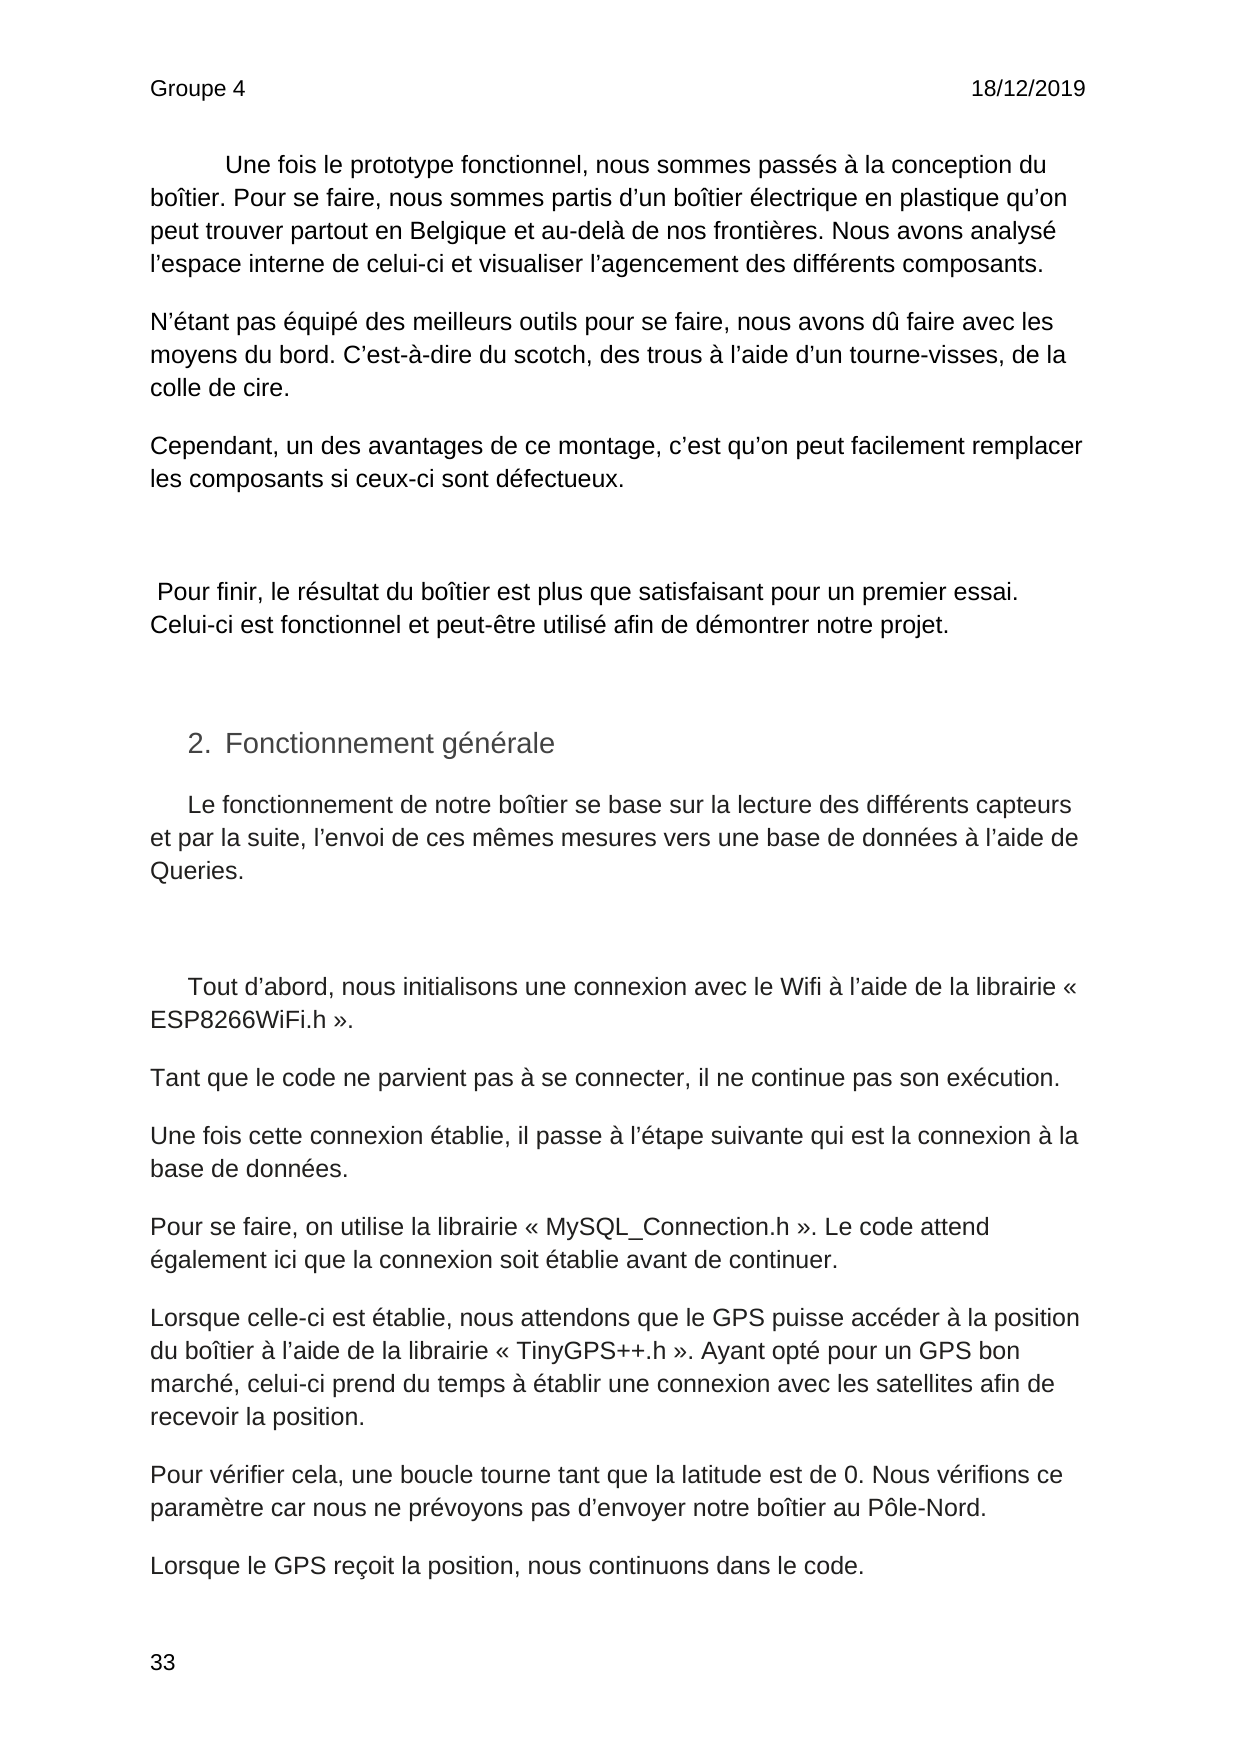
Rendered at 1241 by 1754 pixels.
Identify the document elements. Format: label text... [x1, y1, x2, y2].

text Lorsque celle-ci est établie, nous attendons que le GPS puisse accéder à la position du boîtier à l’aide de la librairie « TinyGPS++.h ». Ayant opté pour un GPS bon marché, celui-ci prend du temps à établir une connexion avec les satellites afin de recevoir la position. [150, 1303, 1090, 1431]
text Pour se faire, on utilise la librairie « MySQL_Connection.h ». Le code attend également ici que la connexion soit établie avant de continuer. [150, 1212, 1090, 1274]
text Tant que le code ne parvient pas à se connecter, il ne continue pas son exécution. [150, 1063, 1090, 1092]
text Cependant, un des avantages de ce montage, c’est qu’on peut facilement remplacer les composants si ceux-ci sont défectueux. [150, 431, 1090, 493]
text Pour finir, le résultat du boîtier est plus que satisfaisant pour un premier essai. Celui-ci est fonctionnel et peut-être utilisé afin de démontrer notre projet. [150, 577, 1090, 639]
text Une fois le prototype fonctionnel, nous sommes passés à la conception du boîtier. Pour se faire, nous sommes partis d’un boîtier électrique en plastique qu’on peut trouver partout en Belgique et au-delà de nos frontières. Nous avons analysé l’espace interne de celui-ci et visualiser l’agencement des différents composants. [150, 150, 1090, 278]
text Pour vérifier cela, une boucle tourne tant que la latitude est de 0. Nous vérifions ce paramètre car nous ne prévoyons pas d’envoyer notre boîtier au Pôle-Nord. [150, 1460, 1090, 1522]
text Une fois cette connexion établie, il passe à l’étape suivante qui est la connexion à la base de données. [150, 1121, 1090, 1183]
text N’étant pas équipé des meilleurs outils pour se faire, nous avons dû faire avec les moyens du bord. C’est-à-dire du scotch, des trous à l’aide d’un tourne-visses, de la colle de cire. [150, 307, 1090, 402]
text Lorsque le GPS reçoit la position, nous continuons dans le code. [150, 1551, 1090, 1580]
subtitle Fonctionnement générale [187, 726, 1090, 760]
text Tout d’abord, nous initialisons une connexion avec le Wifi à l’aide de la librairie « ESP8266WiFi.h ». [150, 972, 1090, 1034]
text Le fonctionnement de notre boîtier se base sur la lecture des différents capteurs et par la suite, l’envoi de ces mêmes mesures vers une base de données à l’aide de Queries. [150, 790, 1090, 885]
